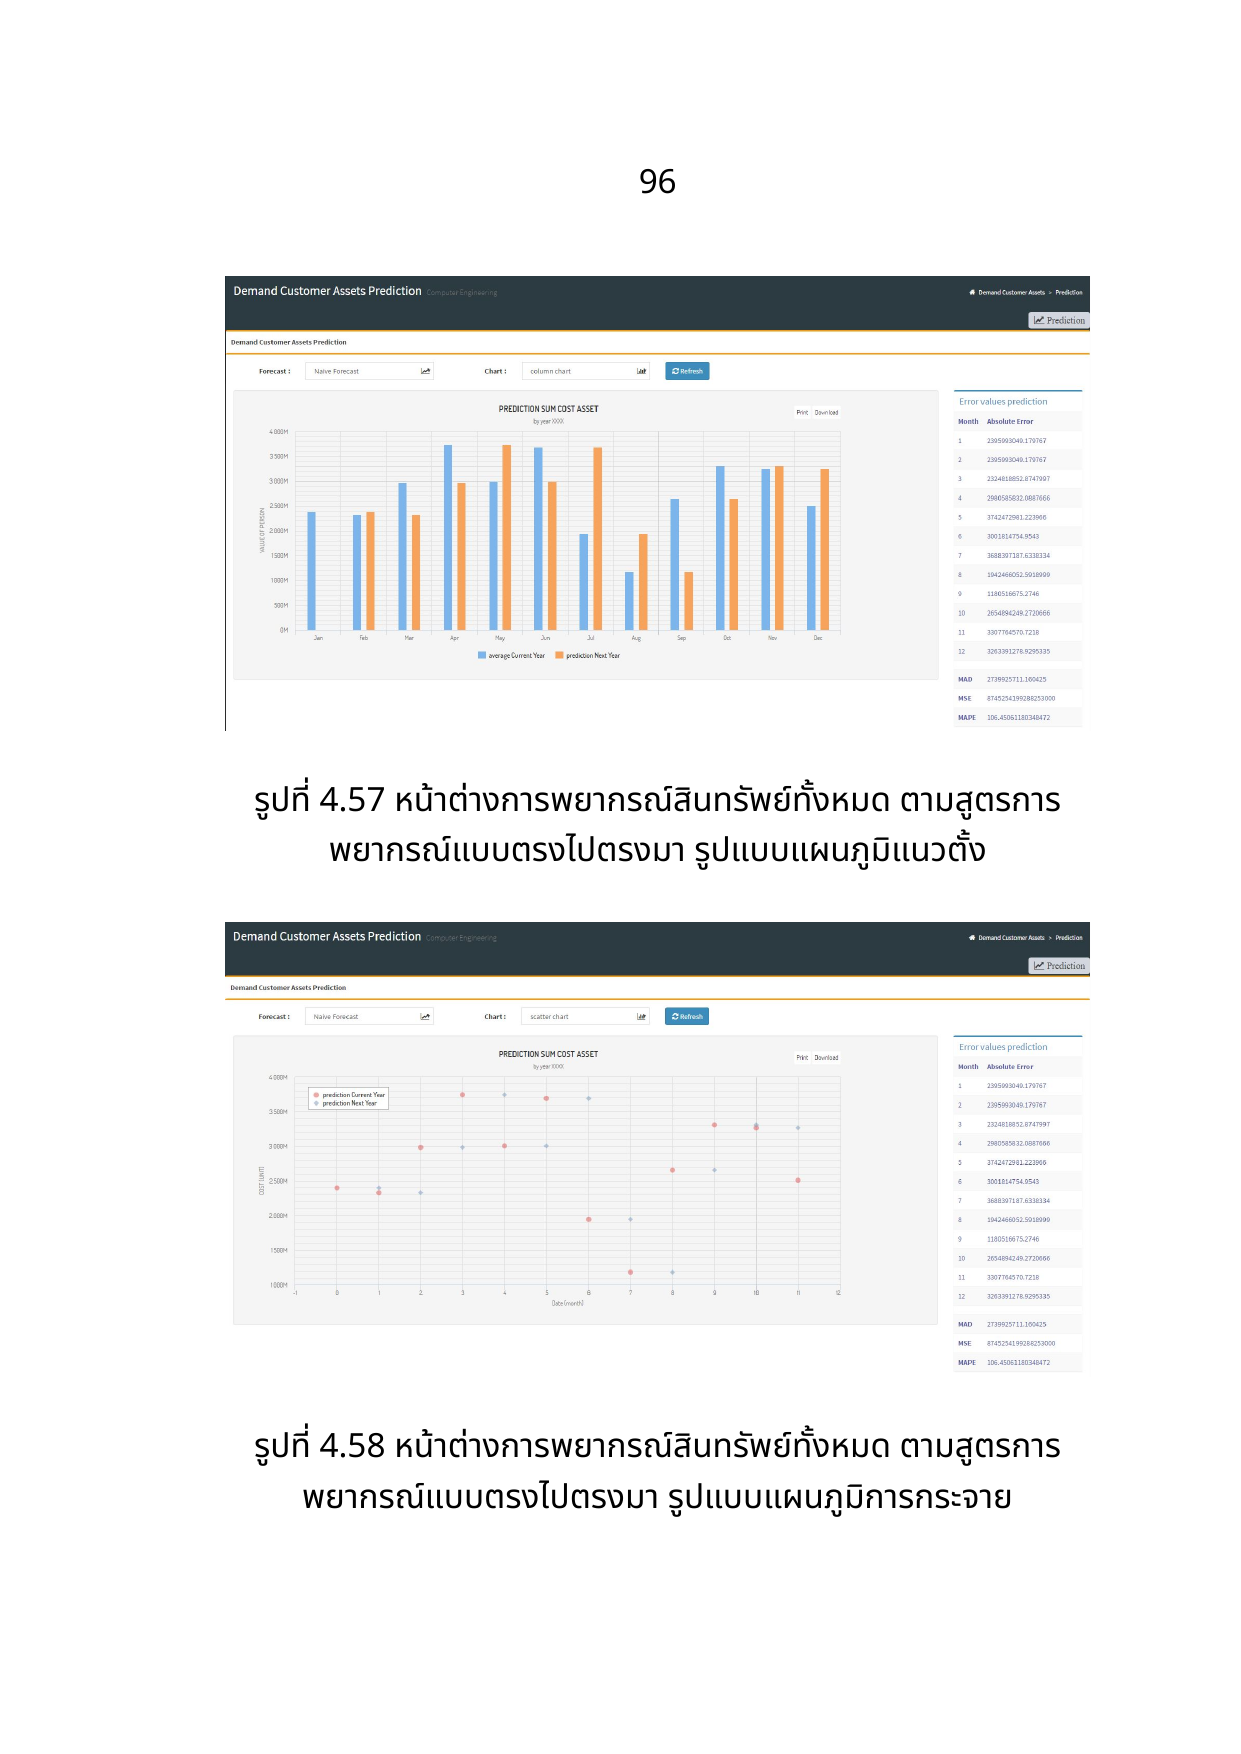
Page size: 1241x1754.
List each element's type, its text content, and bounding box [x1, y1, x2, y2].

text รูปที่ 4.57 หน้าต่างการพยากรณ์สินทรัพย์ทั้งหมด ตามสูตรการพยากรณ์แบบตรงไปตรงมา รูปแบบแผนภูมิแนวตั้ง [225, 776, 1090, 877]
picture [225, 922, 1091, 1377]
text รูปที่ 4.58 หน้าต่างการพยากรณ์สินทรัพย์ทั้งหมด ตามสูตรการพยากรณ์แบบตรงไปตรงมา รูปแบบแผนภูมิการกระจาย [225, 1422, 1090, 1523]
picture [225, 276, 1091, 731]
